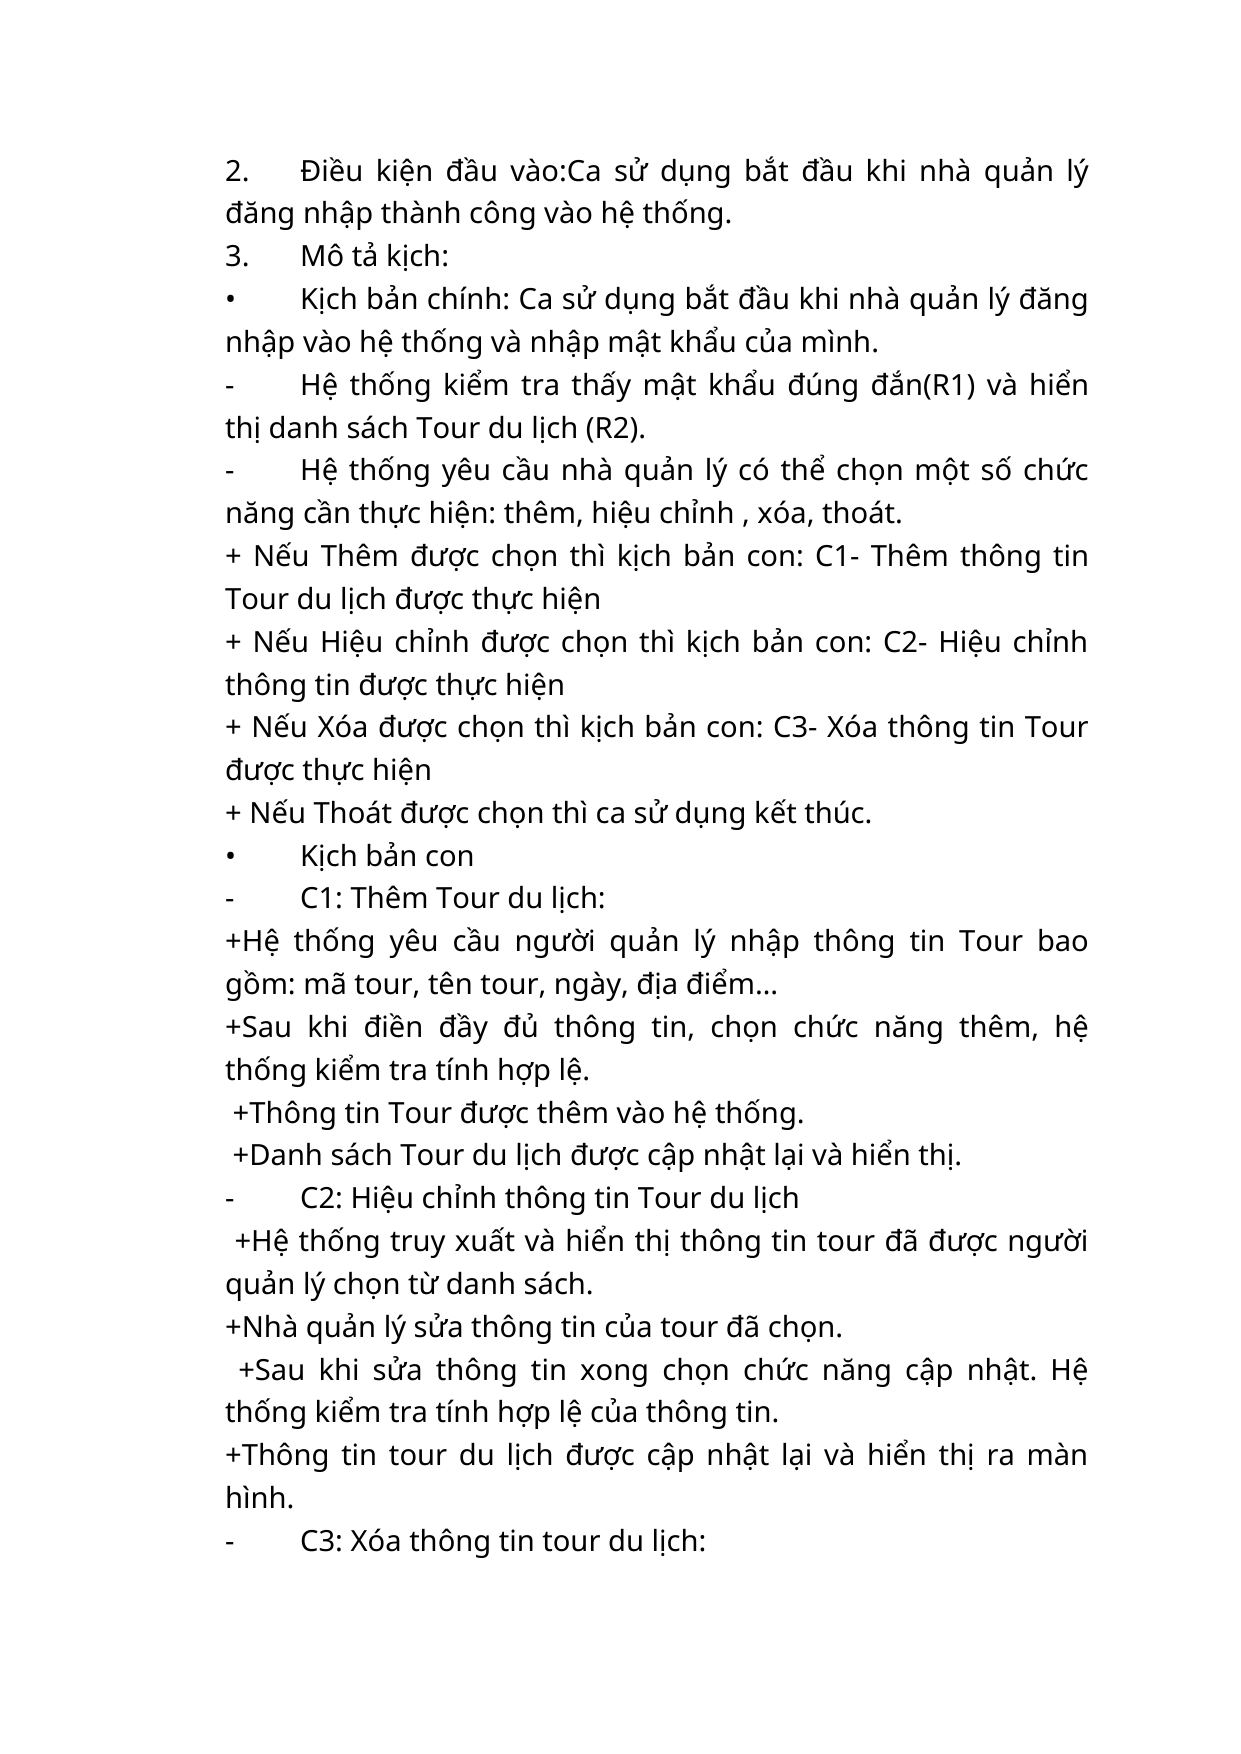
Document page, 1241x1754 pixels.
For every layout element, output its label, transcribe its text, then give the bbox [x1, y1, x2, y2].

list 3. Mô tả kịch: [225, 236, 1090, 275]
list +Thông tin tour du lịch được cập nhật lại và hiển thị ra màn hình. [225, 1434, 1090, 1517]
list +Hệ thống truy xuất và hiển thị thông tin tour đã được người quản lý chọn từ danh sách. [225, 1220, 1090, 1303]
list +Nhà quản lý sửa thông tin của tour đã chọn. [225, 1306, 1090, 1346]
list +Sau khi sửa thông tin xong chọn chức năng cập nhật. Hệ thống kiểm tra tính hợp lệ của thông tin. [225, 1349, 1090, 1431]
list - C1: Thêm Tour du lịch: [225, 878, 1090, 917]
list + Nếu Thoát được chọn thì ca sử dụng kết thúc. [225, 792, 1090, 832]
list +Danh sách Tour du lịch được cập nhật lại và hiển thị. [225, 1135, 1090, 1174]
list - Hệ thống kiểm tra thấy mật khẩu đúng đắn(R1) và hiển thị danh sách Tour du lịch (R2). [225, 364, 1090, 447]
list - C3: Xóa thông tin tour du lịch: [225, 1520, 1090, 1560]
list + Nếu Hiệu chỉnh được chọn thì kịch bản con: C2- Hiệu chỉnh thông tin được thực hiện [225, 621, 1090, 703]
list 2. Điều kiện đầu vào:Ca sử dụng bắt đầu khi nhà quản lý đăng nhập thành công vào hệ thống. [225, 150, 1090, 232]
list +Sau khi điền đầy đủ thông tin, chọn chức năng thêm, hệ thống kiểm tra tính hợp lệ. [225, 1006, 1090, 1089]
list • Kịch bản chính: Ca sử dụng bắt đầu khi nhà quản lý đăng nhập vào hệ thống và nhập mật khẩu của mình. [225, 278, 1090, 361]
list +Hệ thống yêu cầu người quản lý nhập thông tin Tour bao gồm: mã tour, tên tour, ngày, địa điểm… [225, 921, 1090, 1003]
list - C2: Hiệu chỉnh thông tin Tour du lịch [225, 1177, 1090, 1217]
list - Hệ thống yêu cầu nhà quản lý có thể chọn một số chức năng cần thực hiện: thêm, hiệu chỉnh , xóa, thoát. [225, 450, 1090, 532]
list +Thông tin Tour được thêm vào hệ thống. [225, 1092, 1090, 1132]
list • Kịch bản con [225, 835, 1090, 875]
list + Nếu Xóa được chọn thì kịch bản con: C3- Xóa thông tin Tour được thực hiện [225, 707, 1090, 789]
list + Nếu Thêm được chọn thì kịch bản con: C1- Thêm thông tin Tour du lịch được thực hiện [225, 535, 1090, 618]
